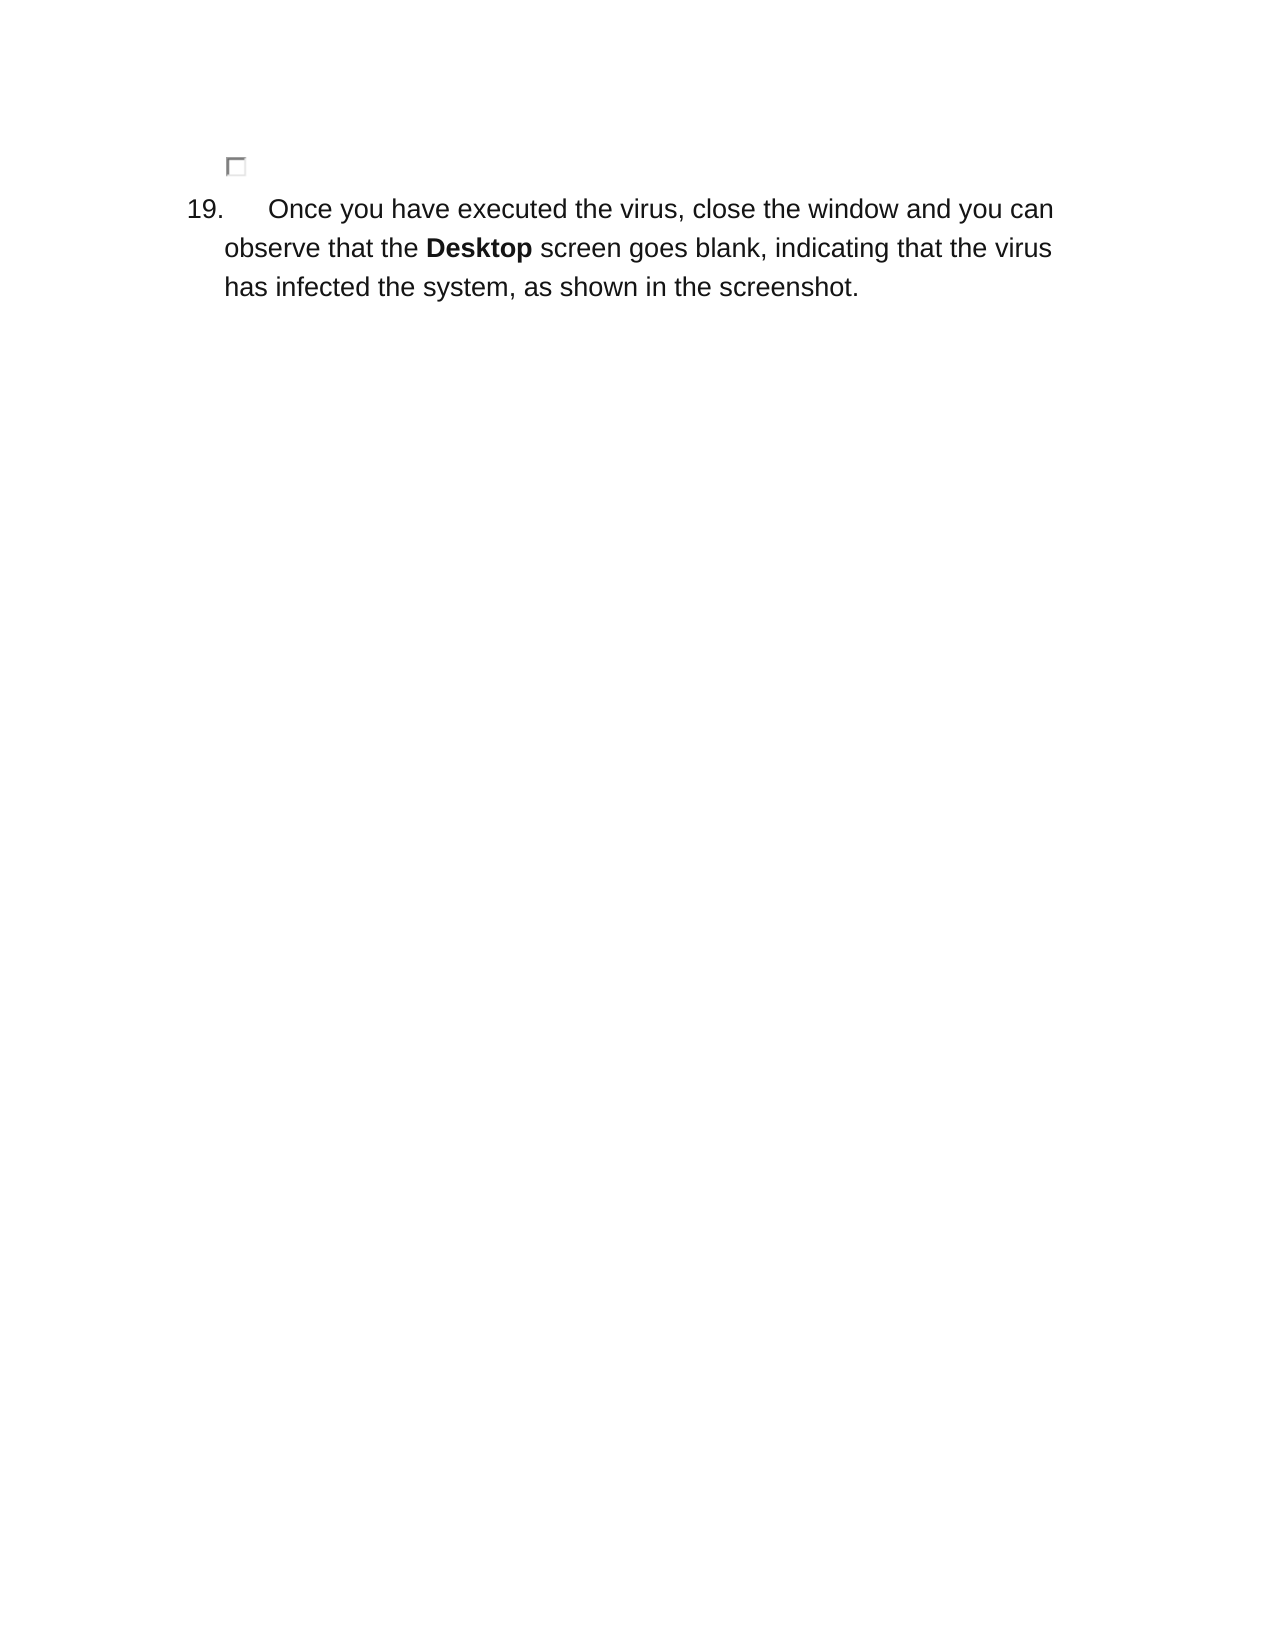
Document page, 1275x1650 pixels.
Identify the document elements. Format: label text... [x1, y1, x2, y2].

list Once you have executed the virus, close the window and you can observe that the Desktop screen goes blank, indicating that the virus has infected the system, as shown in the screenshot. [187, 150, 1094, 302]
